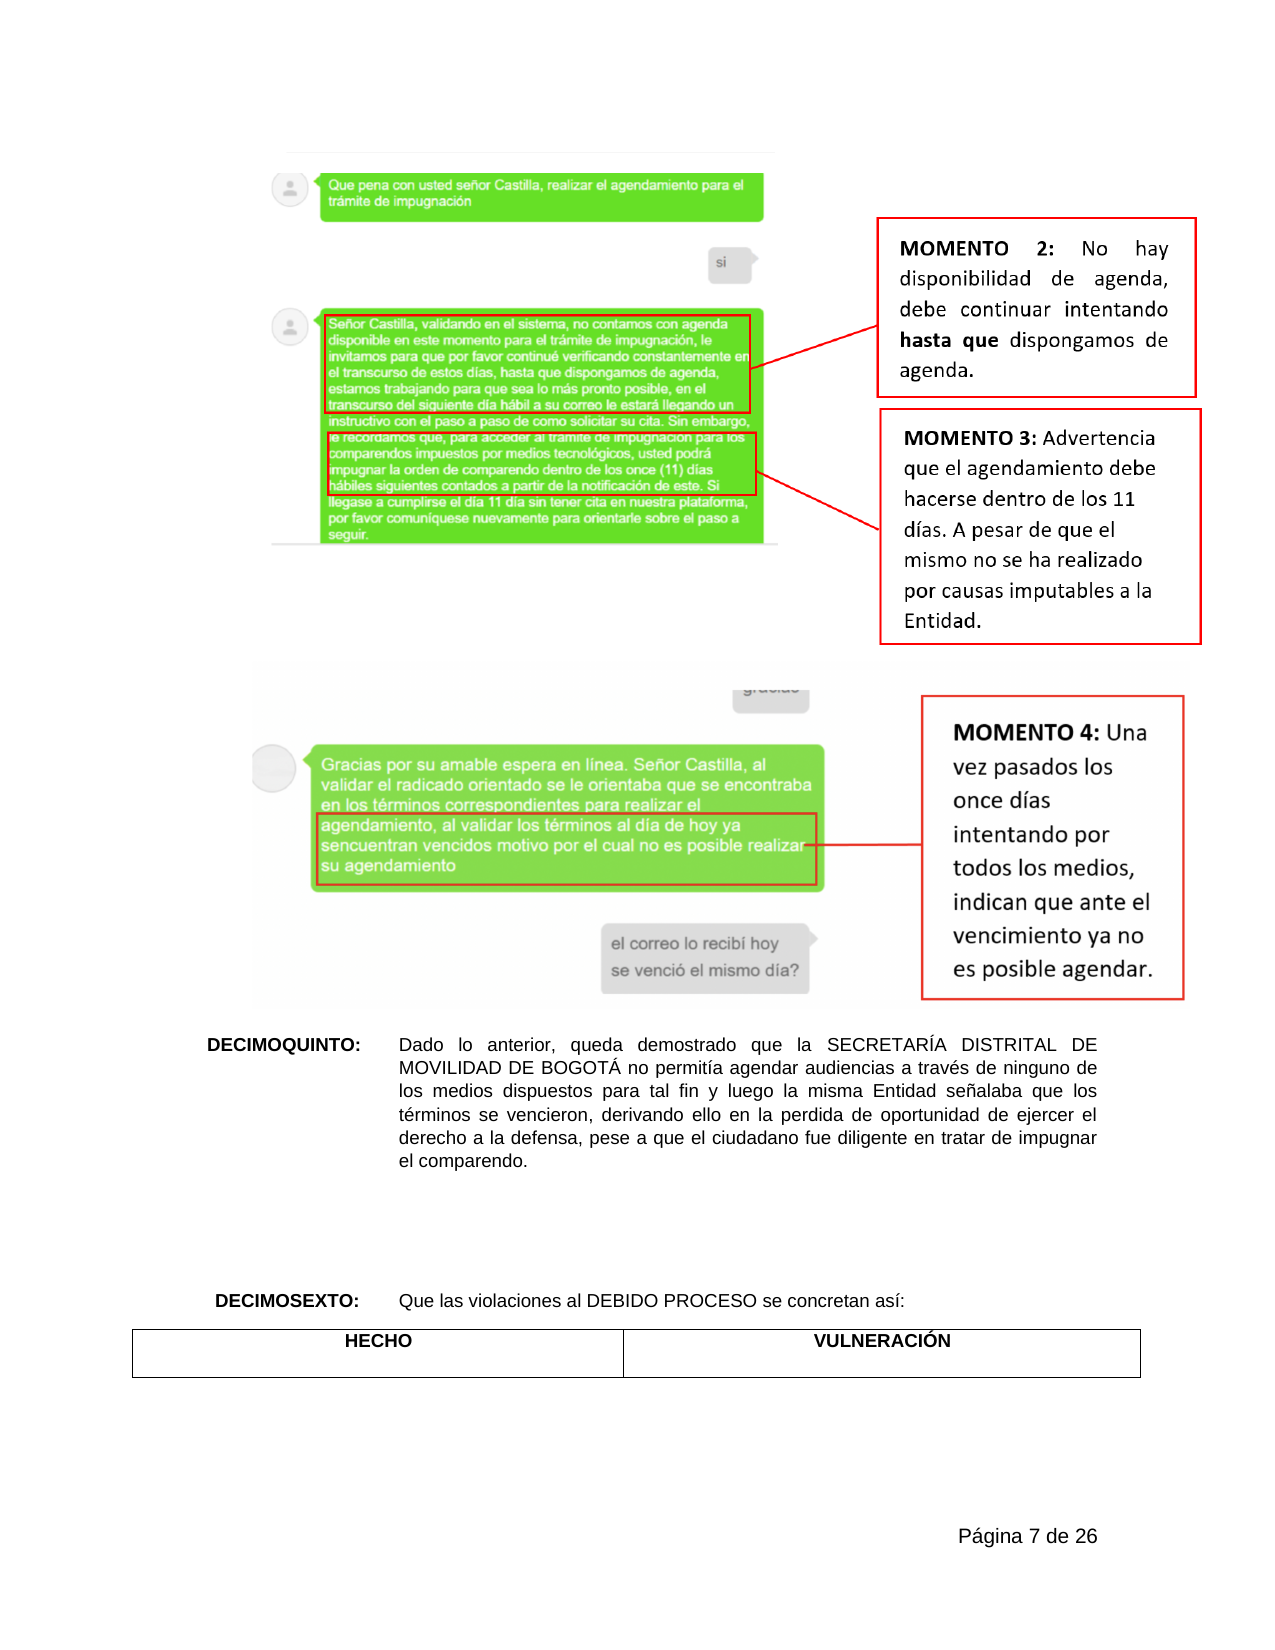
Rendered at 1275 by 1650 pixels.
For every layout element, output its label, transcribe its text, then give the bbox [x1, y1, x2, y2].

picture [252, 147, 1223, 659]
list Dado lo anterior, queda demostrado que la SECRETARÍA DISTRITAL DE MOVILIDAD DE BOGOTÁ no permitía agendar audiencias a través de ninguno de los medios dispuestos para tal fin y luego la misma Entidad señalaba que los términos se vencieron, derivando ello en la perdida de oportunidad de ejercer el derecho a la defensa, pese a que el ciudadano fue diligente en tratar de impugnar el comparendo. [207, 1034, 1098, 1172]
table_header VULNERACIÓN [624, 1330, 1140, 1377]
picture [252, 661, 1190, 1009]
list Que las violaciones al DEBIDO PROCESO se concretan así: [215, 1289, 1098, 1311]
table_header HECHO [133, 1330, 623, 1377]
